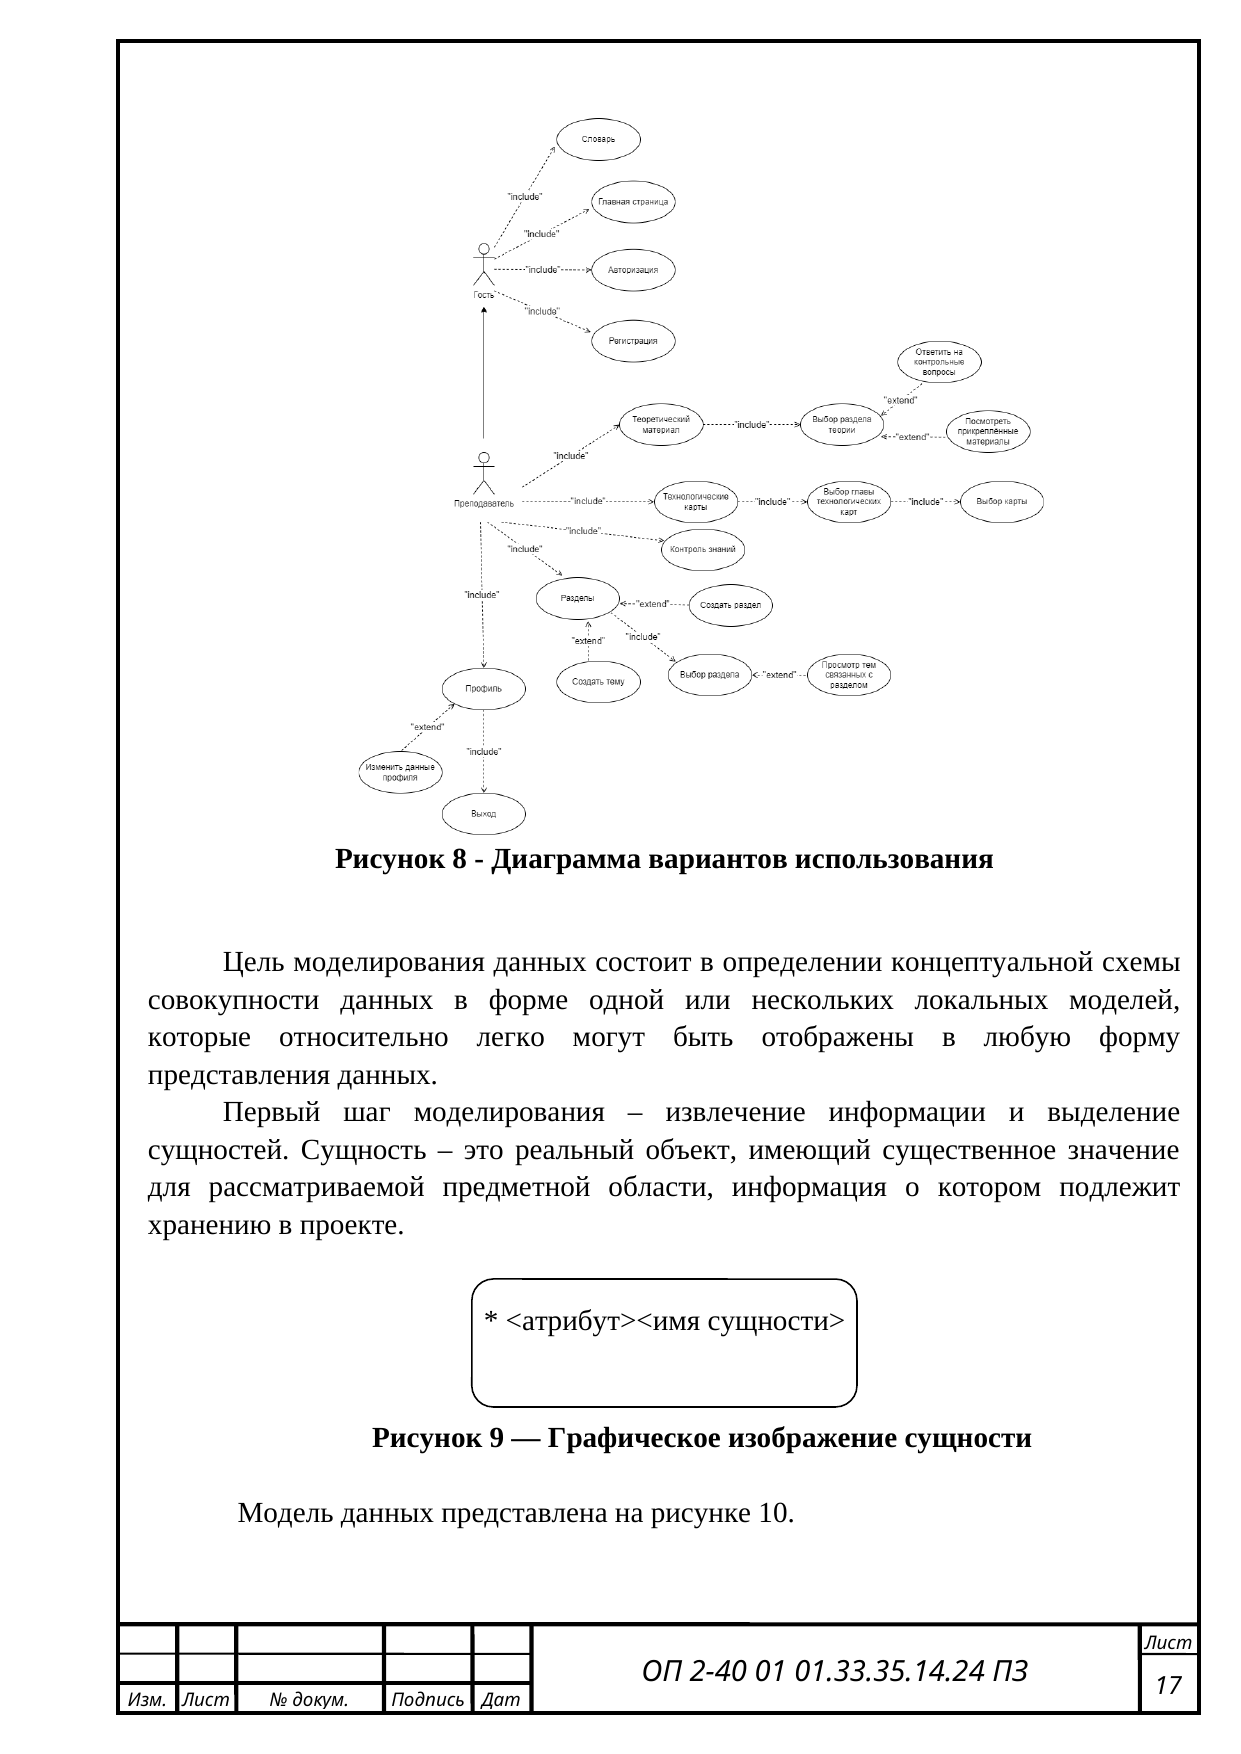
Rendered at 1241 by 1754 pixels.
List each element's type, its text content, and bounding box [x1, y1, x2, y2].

title Первый шаг моделирования – извлечение информации и выделение сущностей. Сущность – это реальный объект, имеющий существенное значение для рассматриваемой предметной области, информация о котором подлежит хранению в проекте. [148, 1092, 1181, 1242]
title Цель моделирования данных состоит в определении концептуальной схемы совокупности данных в форме одной или нескольких локальных моделей, которые относительно легко могут быть отображены в любую форму представления данных. [148, 942, 1181, 1092]
text Модель данных представлена на рисунке 10. [148, 1492, 1181, 1530]
picture [358, 118, 1044, 835]
text Рисунок 9 — Графическое изображение сущности [148, 1417, 1181, 1455]
